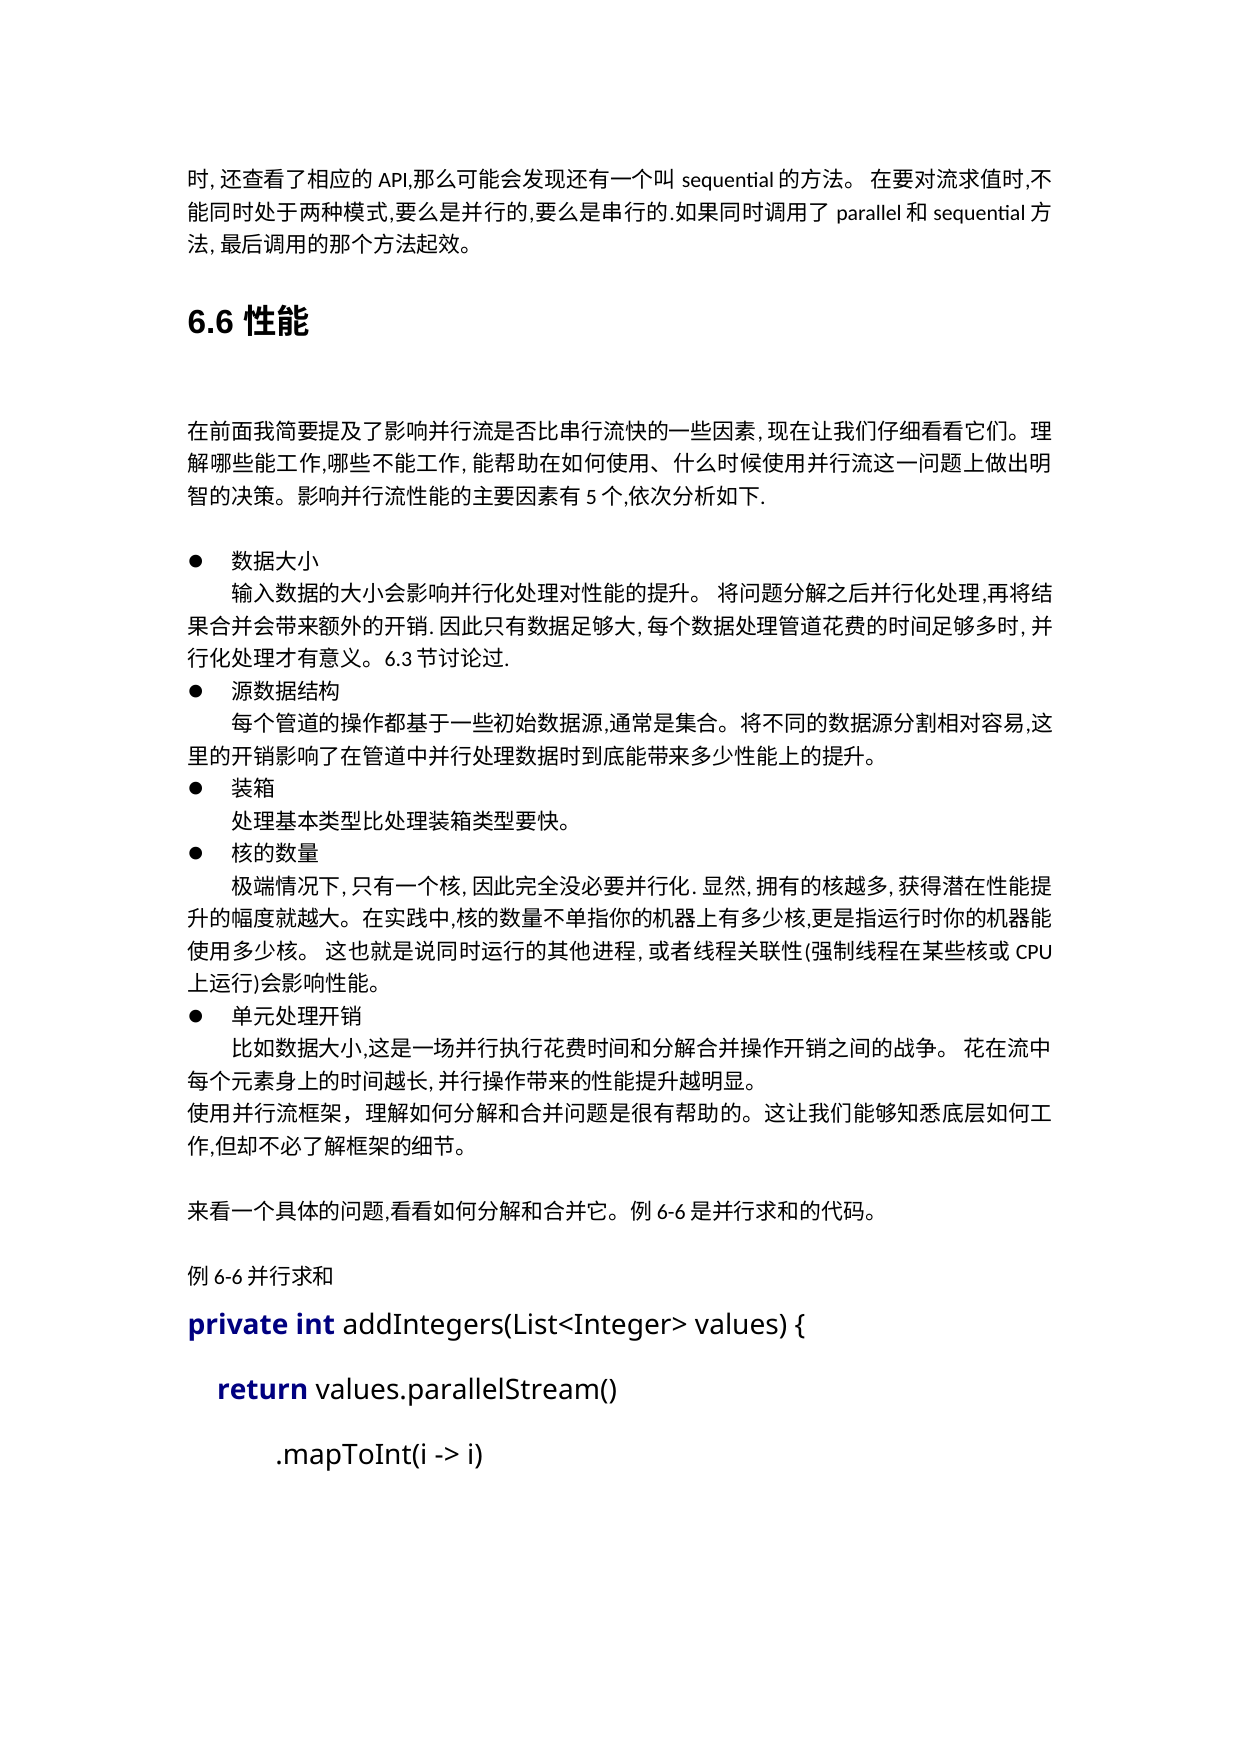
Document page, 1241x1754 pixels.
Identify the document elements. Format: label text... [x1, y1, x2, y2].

list 核的数量 [187, 836, 1053, 868]
list 源数据结构 [187, 673, 1053, 706]
list 单元处理开销 [187, 998, 1053, 1031]
text 例6-6并行求和 [187, 1258, 1053, 1291]
list 装箱 [187, 771, 1053, 803]
subtitle 6.6 性能 [187, 287, 1053, 352]
list 数据大小 [187, 543, 1053, 576]
text 处理基本类型比处理装箱类型要快。 [187, 803, 1053, 836]
text 来看一个具体的问题,看看如何分解和合并它。例6-6是并行求和的代码。 [187, 1193, 1053, 1226]
text 每个管道的操作都基于一些初始数据源,通常是集合。将不同的数据源分割相对容易,这里的开销影响了在管道中并行处理数据时到底能带来多少性能上的提升。 [187, 706, 1053, 771]
text 极端情况下, 只有一个核, 因此完全没必要并行化. 显然, 拥有的核越多, 获得潜在性能提升的幅度就越大。在实践中,核的数量不单指你的机器上有多少核,更是指运行时你的机器能使用多少核。 这也就是说同时运行的其他进程, 或者线程关联性(强制线程在某些核或CPU上运行)会影响性能。 [187, 868, 1053, 998]
text 在前面我简要提及了影响并行流是否比串行流快的一些因素, 现在让我们仔细看看它们。理解哪些能工作,哪些不能工作, 能帮助在如何使用、什么时候使用并行流这一问题上做出明智的决策。影响并行流性能的主要因素有5个,依次分析如下. [187, 413, 1053, 511]
text 使用并行流框架，理解如何分解和合并问题是很有帮助的。这让我们能够知悉底层如何工作,但却不必了解框架的细节。 [187, 1096, 1053, 1161]
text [187, 1291, 1053, 1486]
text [187, 162, 1053, 259]
text 比如数据大小,这是一场并行执行花费时间和分解合并操作开销之间的战争。 花在流中每个元素身上的时间越长, 并行操作带来的性能提升越明显。 [187, 1031, 1053, 1096]
text 输入数据的大小会影响并行化处理对性能的提升。 将问题分解之后并行化处理,再将结果合并会带来额外的开销. 因此只有数据足够大, 每个数据处理管道花费的时间足够多时, 并行化处理才有意义。6.3节讨论过. [187, 576, 1053, 673]
